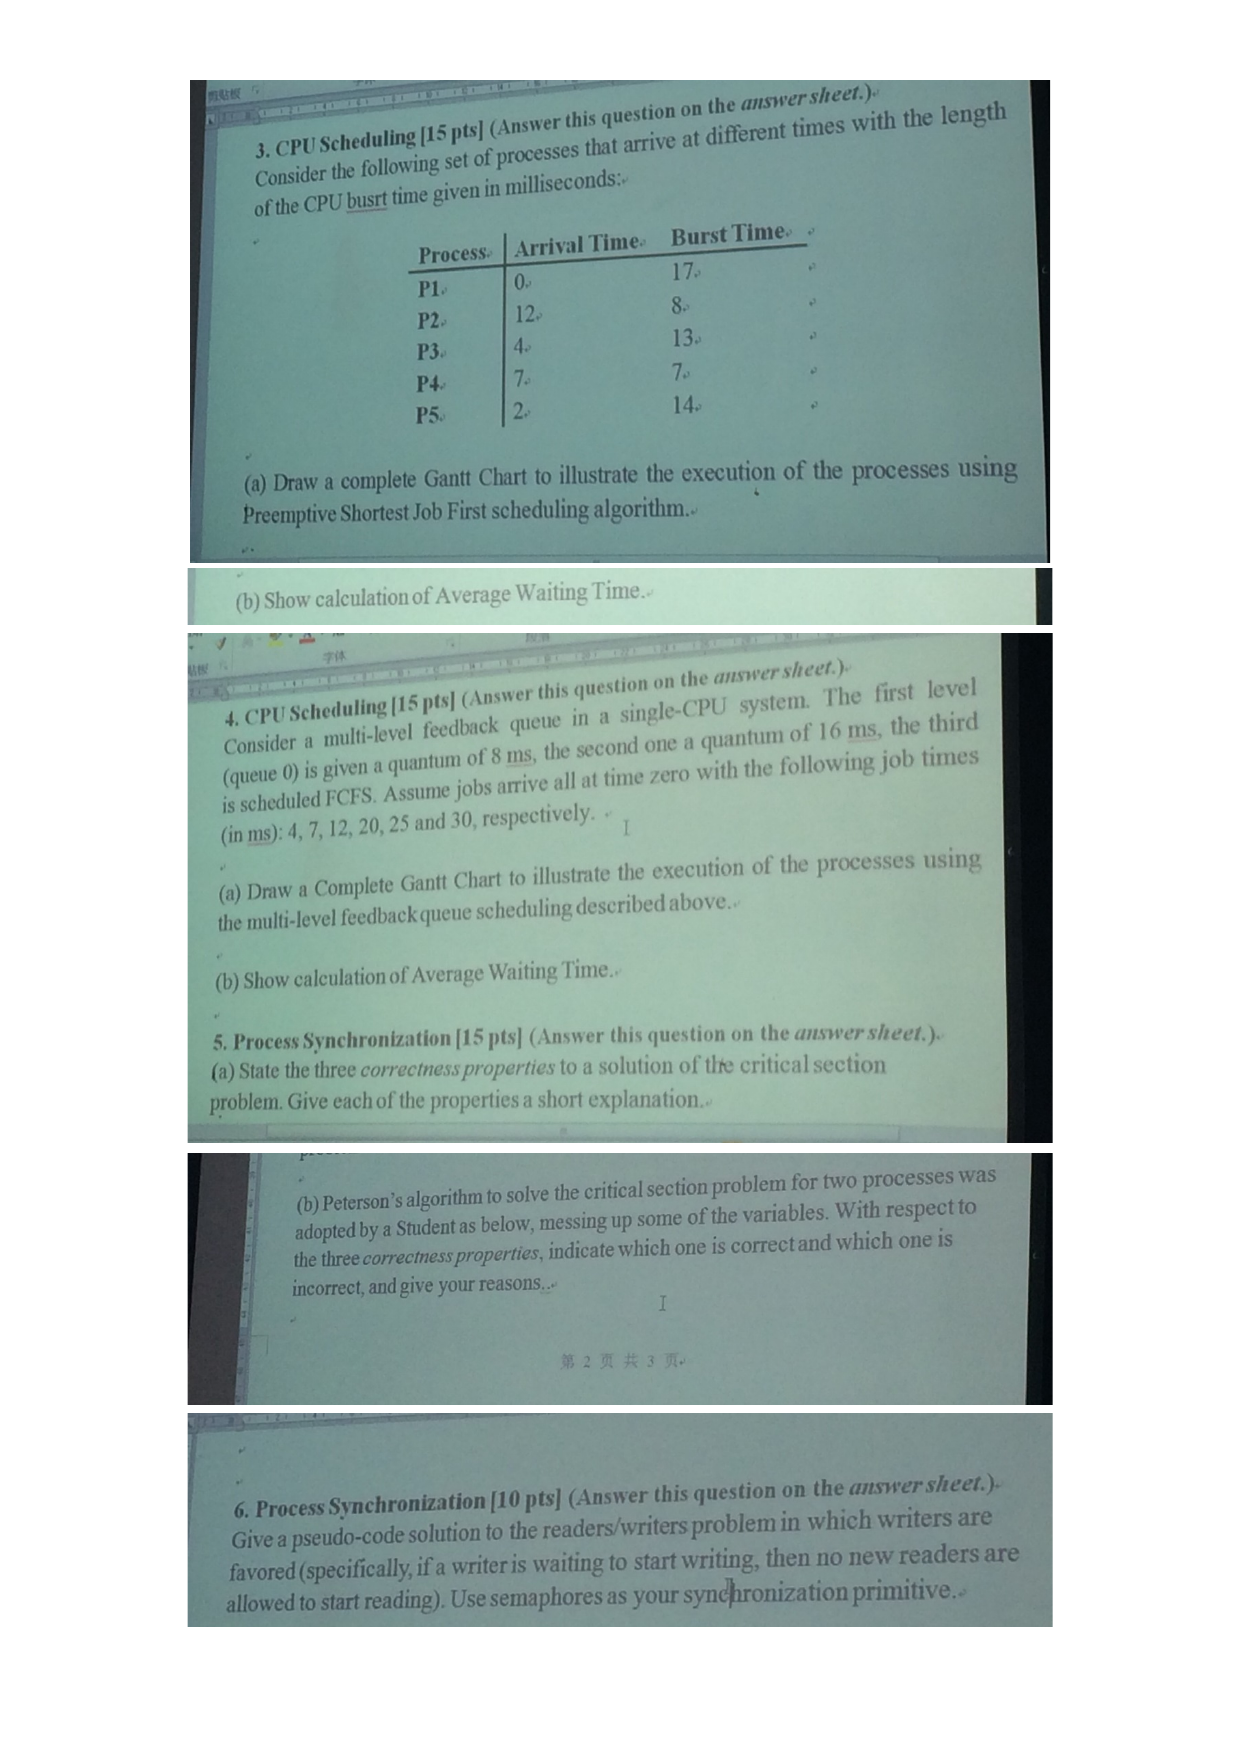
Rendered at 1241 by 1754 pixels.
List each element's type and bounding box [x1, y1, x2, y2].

picture [187, 1153, 1053, 1405]
picture [187, 1413, 1053, 1627]
picture [187, 633, 1053, 1143]
picture [190, 80, 1051, 563]
picture [187, 568, 1053, 625]
